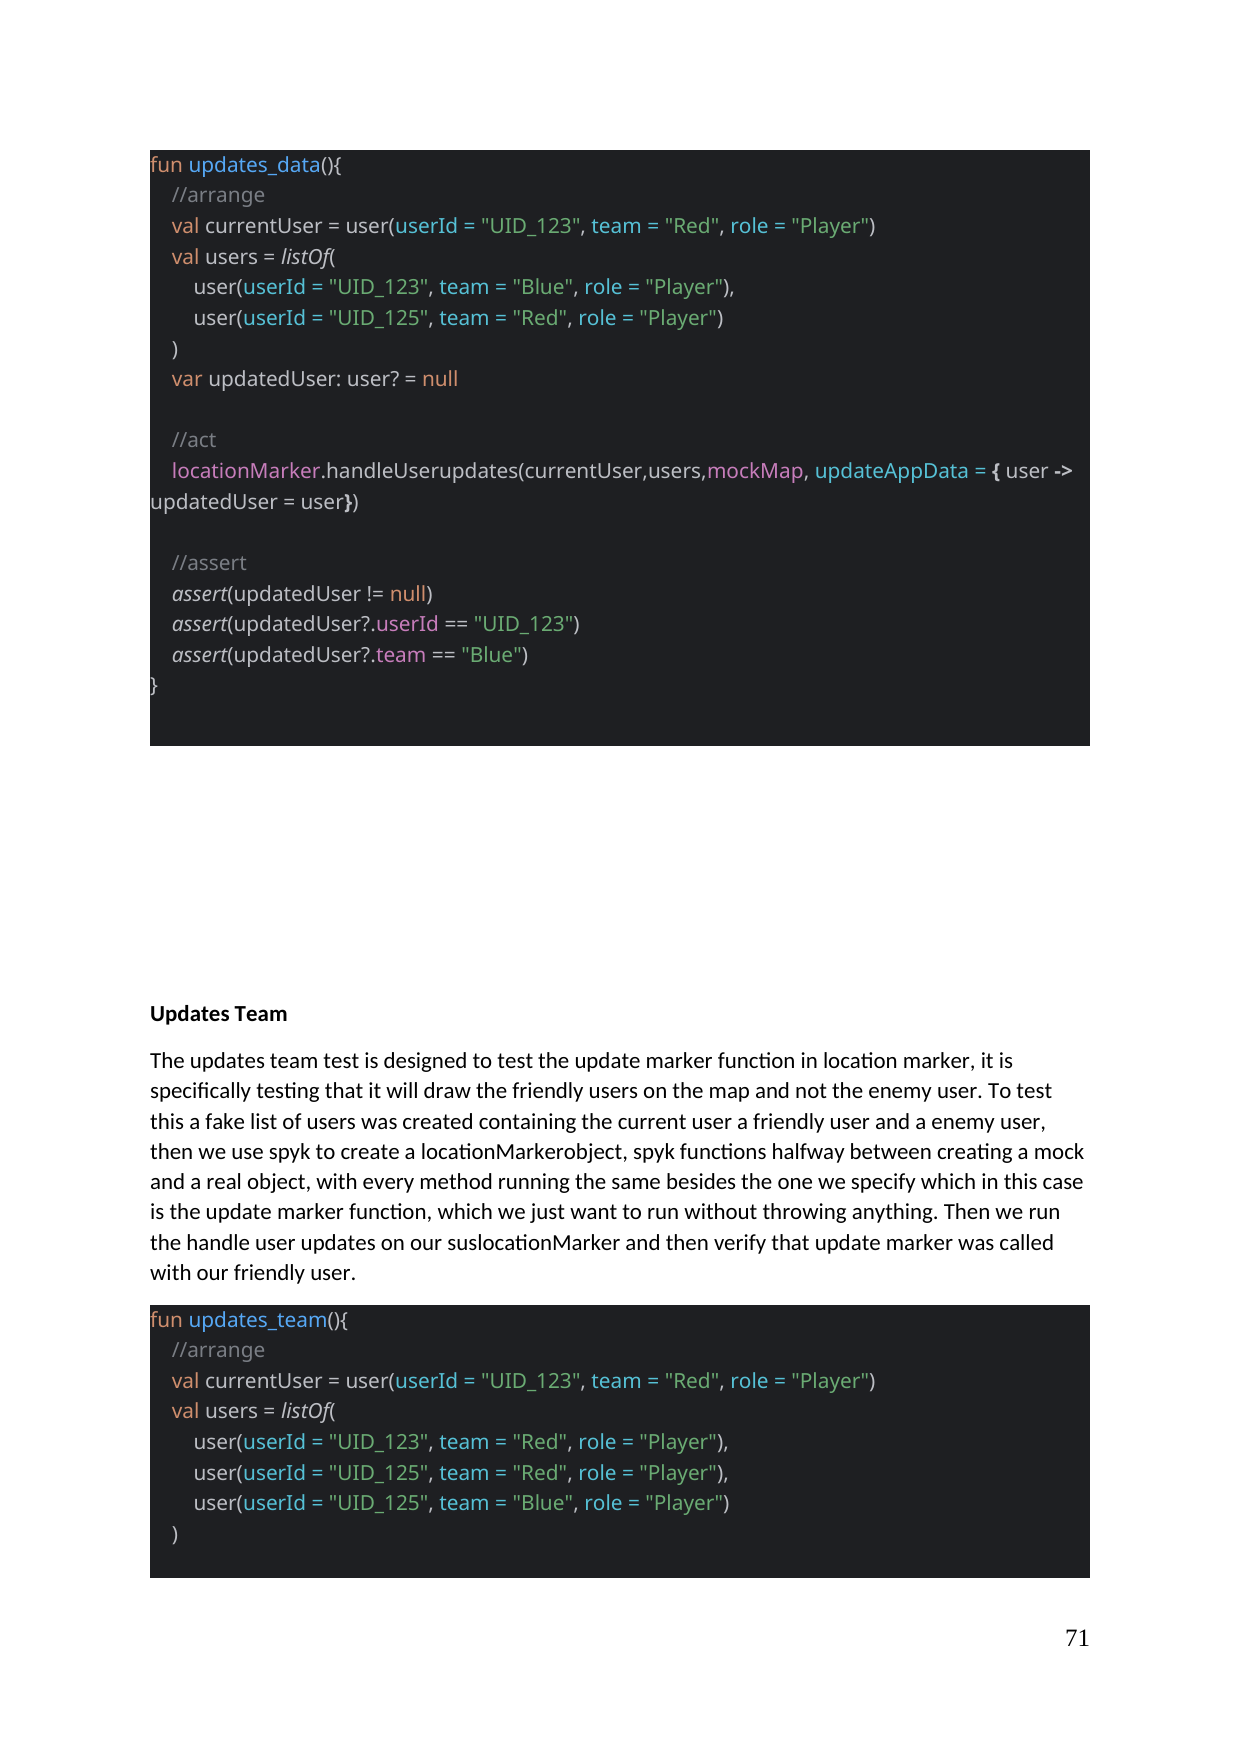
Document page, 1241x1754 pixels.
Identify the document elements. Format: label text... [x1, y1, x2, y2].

text Updates Team [150, 999, 1090, 1028]
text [150, 1305, 1090, 1578]
text The updates team test is designed to test the update marker function in location marker, it is specifically testing that it will draw the friendly users on the map and not the enemy user. To test this a fake list of users was created containing the current user a friendly user and a enemy user, then we use spyk to create a locationMarkerobject, spyk functions halfway between creating a mock and a real object, with every method running the same besides the one we specify which in this case is the update marker function, which we just want to run without throwing anything. Then we run the handle user updates on our suslocationMarker and then verify that update marker was called with our friendly user. [150, 1046, 1090, 1286]
text fun updates_data(){ //arrange val currentUser = user(userId = "UID_123", team = "Red", role = "Player") val users = listOf( user(userId = "UID_123", team = "Blue", role = "Player"), user(userId = "UID_125", team = "Red", role = "Player") ) var updatedUser: user? = null //act locationMarker.handleUserupdates(currentUser,users,mockMap, updateAppData = { user -> updatedUser = user}) //assert assert(updatedUser != null) assert(updatedUser?.userId == "UID_123") assert(updatedUser?.team == "Blue") } [150, 150, 1090, 699]
